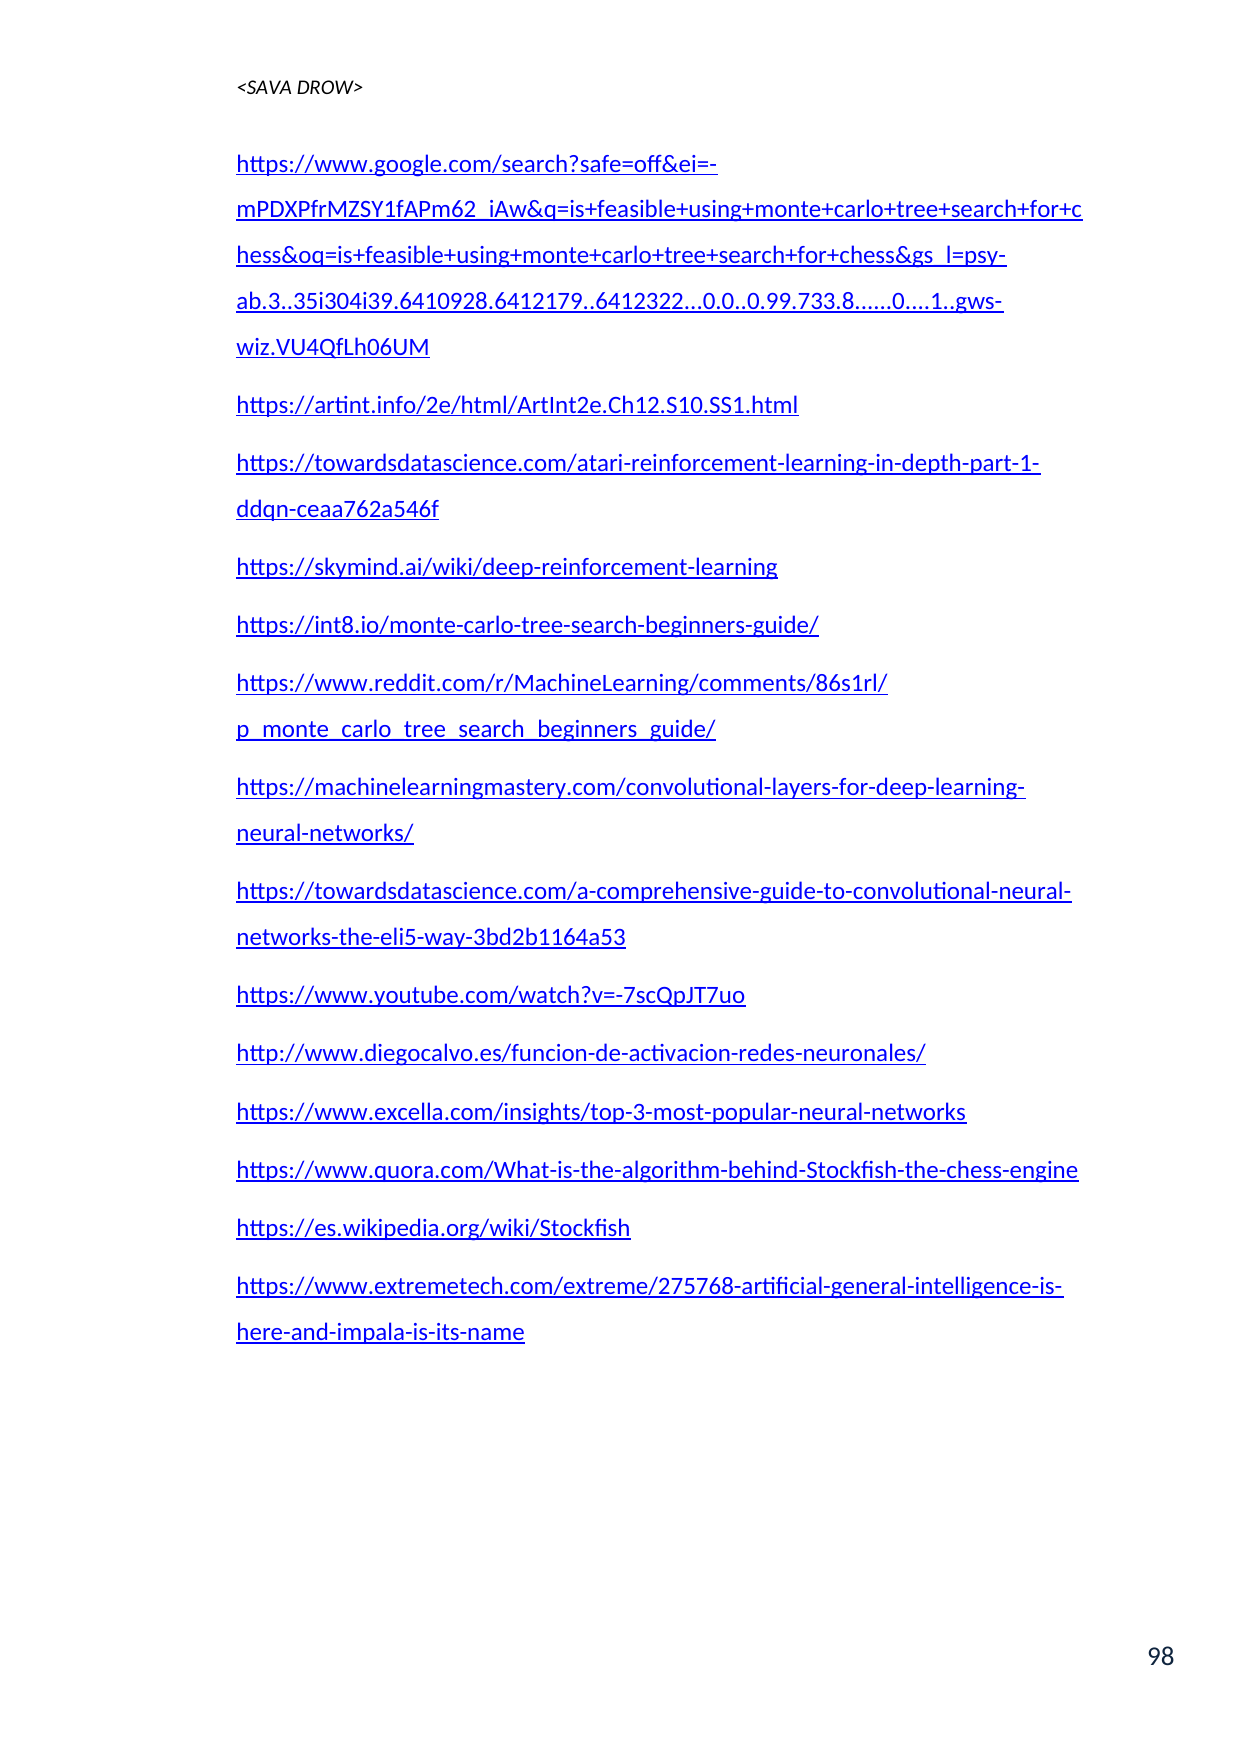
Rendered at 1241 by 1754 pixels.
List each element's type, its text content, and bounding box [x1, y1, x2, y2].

text https://skymind.ai/wiki/deep-reinforcement-learning [236, 551, 1092, 582]
text https://www.youtube.com/watch?v=-7scQpJT7uo [236, 979, 1092, 1010]
text https://www.quora.com/What-is-the-algorithm-behind-Stockfish-the-chess-engine [236, 1154, 1092, 1184]
text https://machinelearningmastery.com/convolutional-layers-for-deep-learning-neural-networks/ [236, 771, 1092, 848]
text http://www.diegocalvo.es/funcion-de-activacion-redes-neuronales/ [236, 1038, 1092, 1068]
text https://www.extremetech.com/extreme/275768-artificial-general-intelligence-is-here-and-impala-is-its-name [236, 1271, 1092, 1347]
text https://artint.info/2e/html/ArtInt2e.Ch12.S10.SS1.html [236, 389, 1092, 419]
text https://www.excella.com/insights/top-3-most-popular-neural-networks [236, 1096, 1092, 1126]
text https://www.google.com/search?safe=off&ei=-mPDXPfrMZSY1fAPm62_iAw&q=is+feasible+using+monte+carlo+tree+search+for+chess&oq=is+feasible+using+monte+carlo+tree+search+for+chess&gs_l=psy-ab.3..35i304i39.6410928.6412179..6412322...0.0..0.99.733.8......0....1..gws-wiz.VU4QfLh06UM [236, 148, 1092, 361]
text https://int8.io/monte-carlo-tree-search-beginners-guide/ [236, 609, 1092, 640]
text https://towardsdatascience.com/a-comprehensive-guide-to-convolutional-neural-networks-the-eli5-way-3bd2b1164a53 [236, 875, 1092, 952]
text https://es.wikipedia.org/wiki/Stockfish [236, 1212, 1092, 1243]
text https://towardsdatascience.com/atari-reinforcement-learning-in-depth-part-1-ddqn-ceaa762a546f [236, 447, 1092, 523]
text https://www.reddit.com/r/MachineLearning/comments/86s1rl/p_monte_carlo_tree_search_beginners_guide/ [236, 667, 1092, 744]
